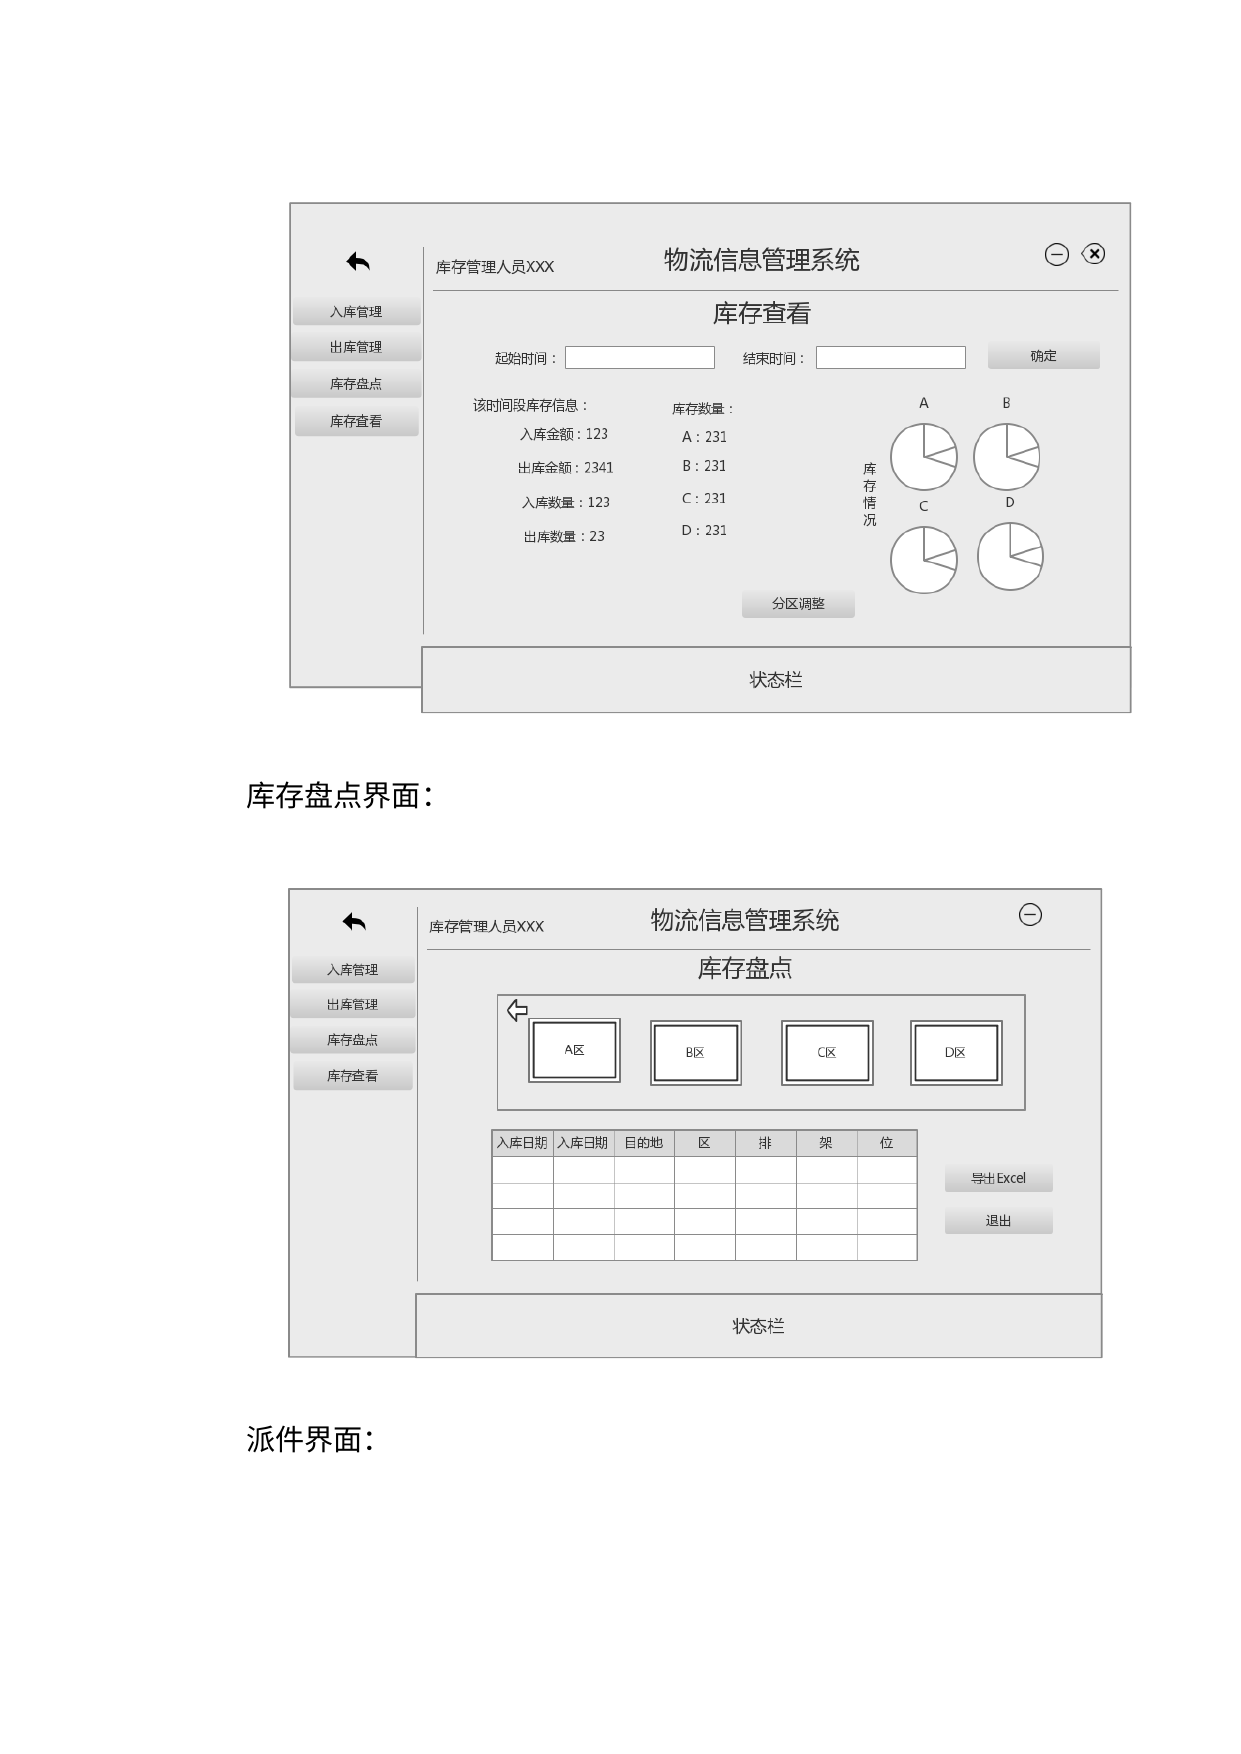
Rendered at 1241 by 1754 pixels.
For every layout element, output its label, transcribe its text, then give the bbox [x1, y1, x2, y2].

picture [245, 158, 1160, 742]
picture [245, 845, 1129, 1386]
text 库存盘点界面： [187, 772, 1068, 815]
text 派件界面： [187, 1417, 1068, 1459]
